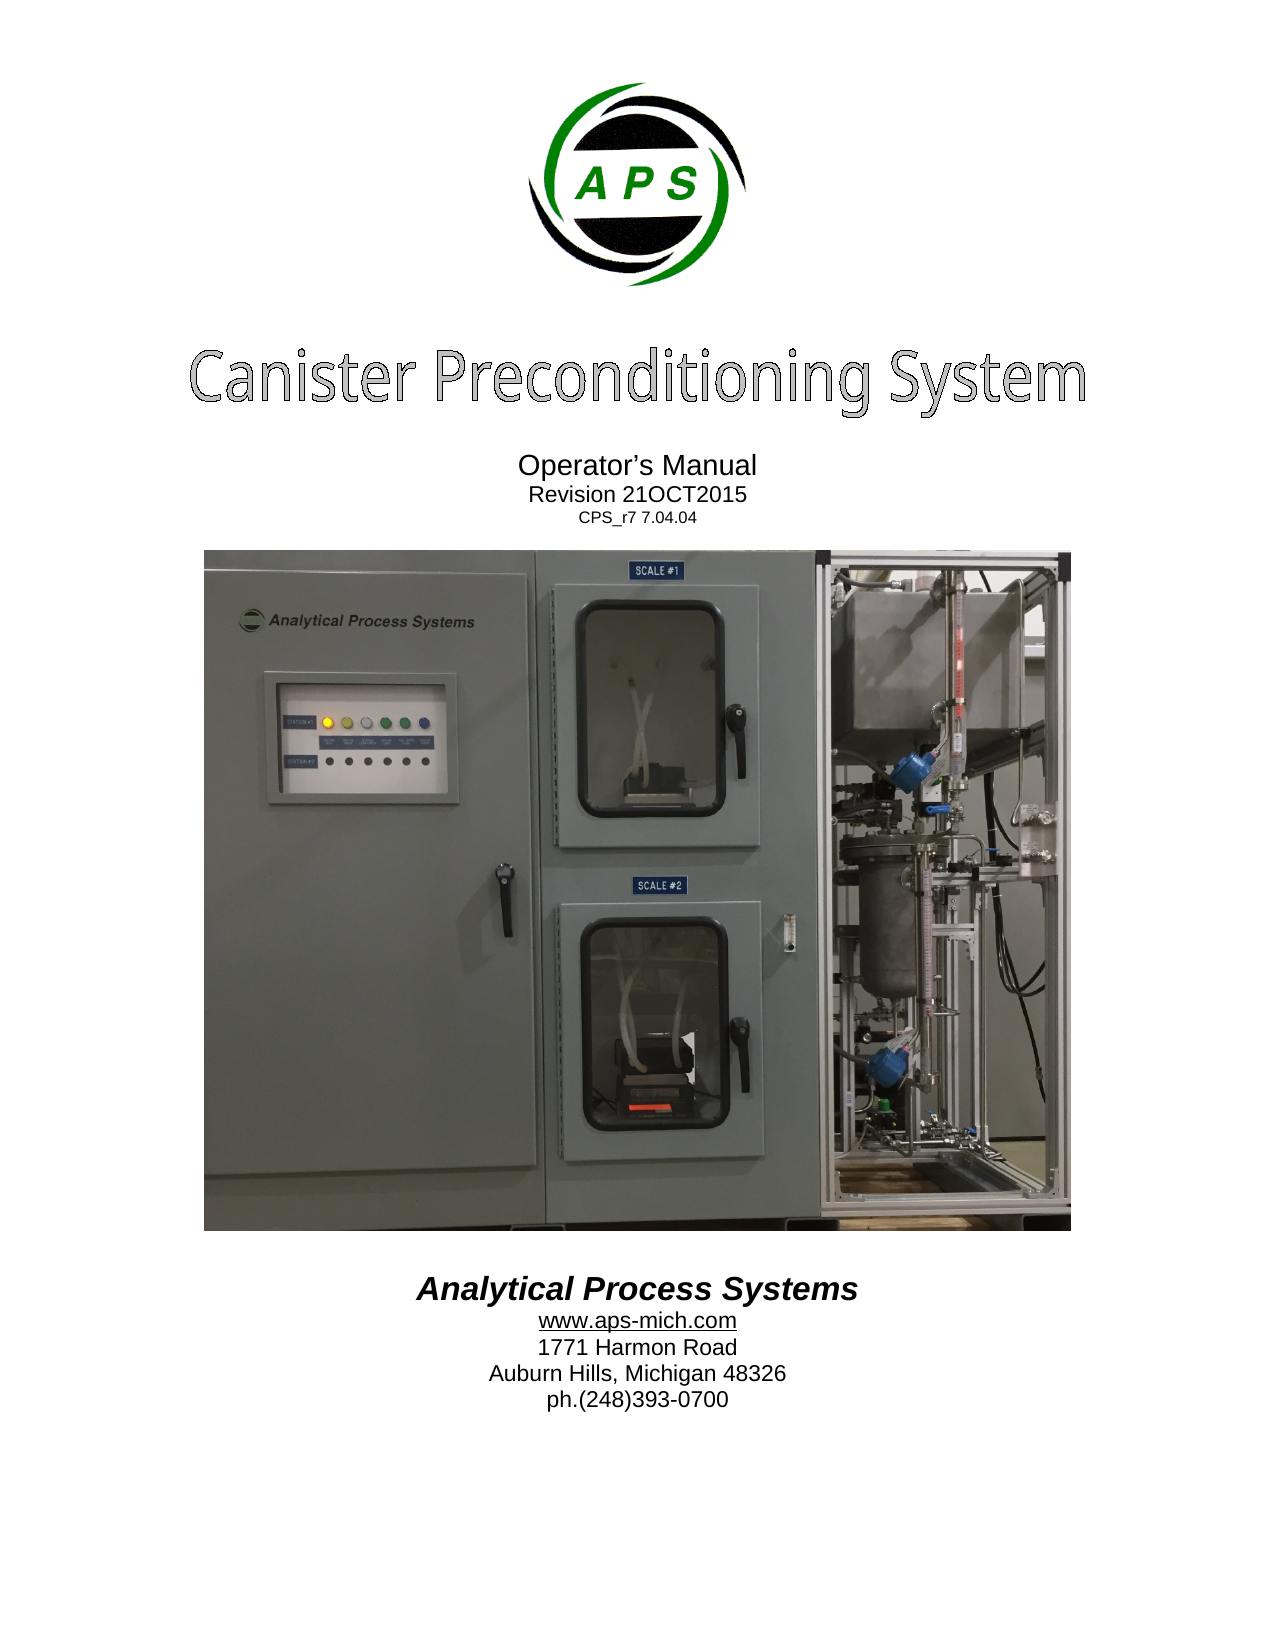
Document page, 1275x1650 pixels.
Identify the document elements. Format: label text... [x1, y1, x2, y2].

picture [522, 74, 753, 294]
text ph.(248)393-0700 [75, 1386, 1200, 1413]
picture [204, 550, 1071, 1231]
text Revision 21OCT2015 [75, 481, 1200, 507]
text Operator’s Manual [75, 448, 1200, 481]
text Analytical Process Systems [75, 1269, 1200, 1307]
text www.aps-mich.com [75, 1307, 1200, 1334]
text CPS_r7 7.04.04 [75, 507, 1200, 527]
